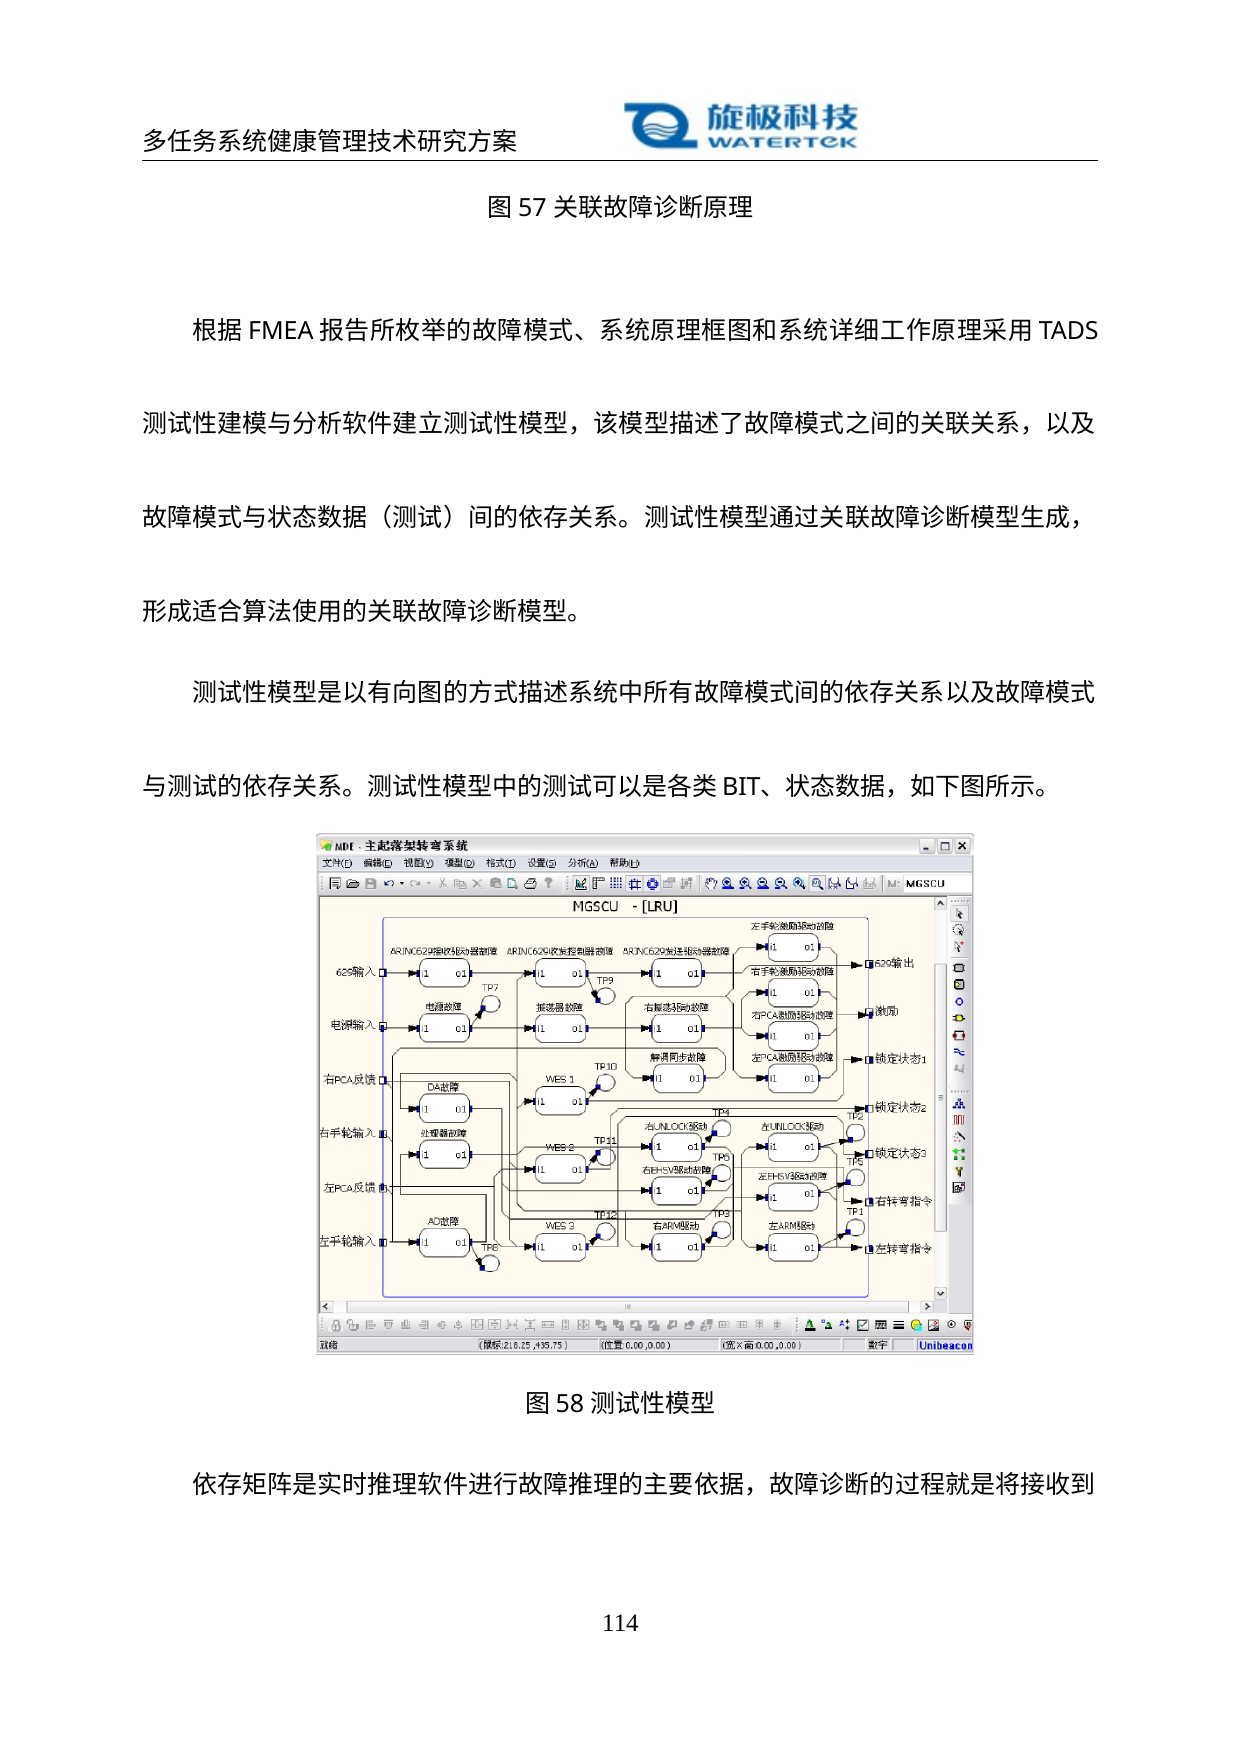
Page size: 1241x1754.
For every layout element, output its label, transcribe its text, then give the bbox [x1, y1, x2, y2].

list 测试性模型 [142, 1367, 1098, 1435]
text 测试性模型是以有向图的方式描述系统中所有故障模式间的依存关系以及故障模式与测试的依存关系。测试性模型中的测试可以是各类BIT、状态数据，如下图所示。 [142, 657, 1098, 819]
text 根据FMEA报告所枚举的故障模式、系统原理框图和系统详细工作原理采用TADS测试性建模与分析软件建立测试性模型，该模型描述了故障模式之间的关联关系，以及故障模式与状态数据（测试）间的依存关系。测试性模型通过关联故障诊断模型生成，形成适合算法使用的关联故障诊断模型。 [142, 294, 1098, 643]
picture [623, 100, 861, 151]
text 依存矩阵是实时推理软件进行故障推理的主要依据，故障诊断的过程就是将接收到的BIT测试故障报告数据经过处理和状态检测并通过一系列的矩阵运算排除掉所有不可能的故障模式，从而将故障定位到一定的层次。当然这里所阐述的仅仅是故障诊断的概念模型，实际的诊断模型会包含很多附加内容，其格式也会与推理算法相关。 [142, 1449, 1098, 1517]
list 关联故障诊断原理 [142, 171, 1098, 239]
